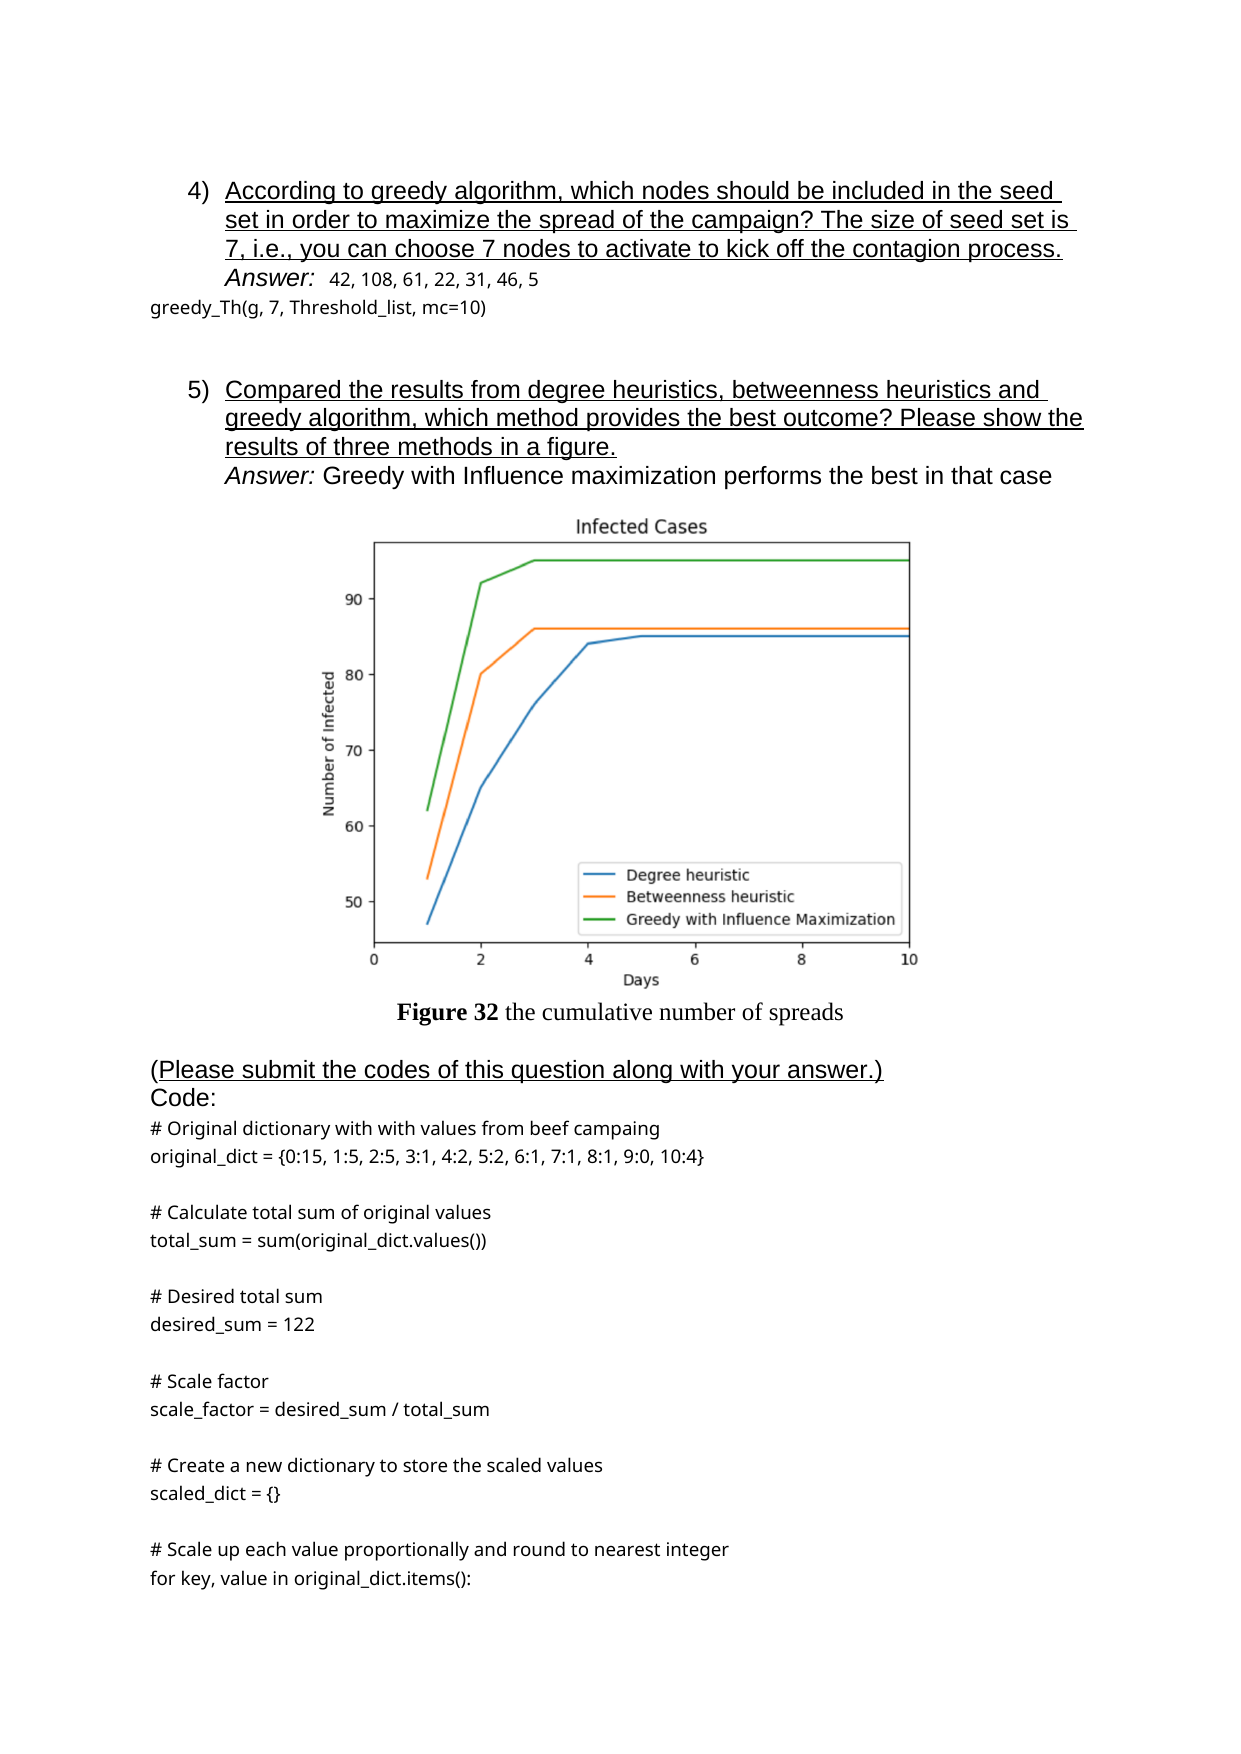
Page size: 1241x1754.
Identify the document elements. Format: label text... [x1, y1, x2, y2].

list # Create a new dictionary to store the scaled values [150, 1450, 1090, 1478]
list According to greedy algorithm, which nodes should be included in the seed set in order to maximize the spread of the campaign? The size of seed set is 7, i.e., you can choose 7 nodes to activate to kick off the contagion process. [187, 176, 1090, 263]
list # Original dictionary with with values from beef campaing [150, 1112, 1090, 1140]
list total_sum = sum(original_dict.values()) [150, 1225, 1090, 1253]
list original_dict = {0:15, 1:5, 2:5, 3:1, 4:2, 5:2, 6:1, 7:1, 8:1, 9:0, 10:4} [150, 1140, 1090, 1168]
list # Desired total sum [150, 1281, 1090, 1309]
list desired_sum = 122 [150, 1309, 1090, 1337]
list # Calculate total sum of original values [150, 1197, 1090, 1225]
list # Scale factor [150, 1365, 1090, 1393]
list Answer: 42, 108, 61, 22, 31, 46, 5 [225, 263, 1090, 291]
text Figure 32 the cumulative number of spreads [150, 997, 1090, 1026]
text Code: [150, 1083, 1090, 1112]
list scaled_dict = {} [150, 1478, 1090, 1506]
list for key, value in original_dict.items(): [150, 1562, 1090, 1590]
text (Please submit the codes of this question along with your answer.) [150, 1055, 1090, 1083]
list # Scale up each value proportionally and round to nearest integer [150, 1534, 1090, 1562]
list Compared the results from degree heuristics, betweenness heuristics and greedy algorithm, which method provides the best outcome? Please show the results of three methods in a figure. Answer: Greedy with Influence maximization performs the best in that case [187, 375, 1090, 490]
text greedy_Th(g, 7, Threshold_list, mc=10) [150, 291, 1090, 319]
list scale_factor = desired_sum / total_sum [150, 1393, 1090, 1422]
picture [313, 518, 927, 998]
